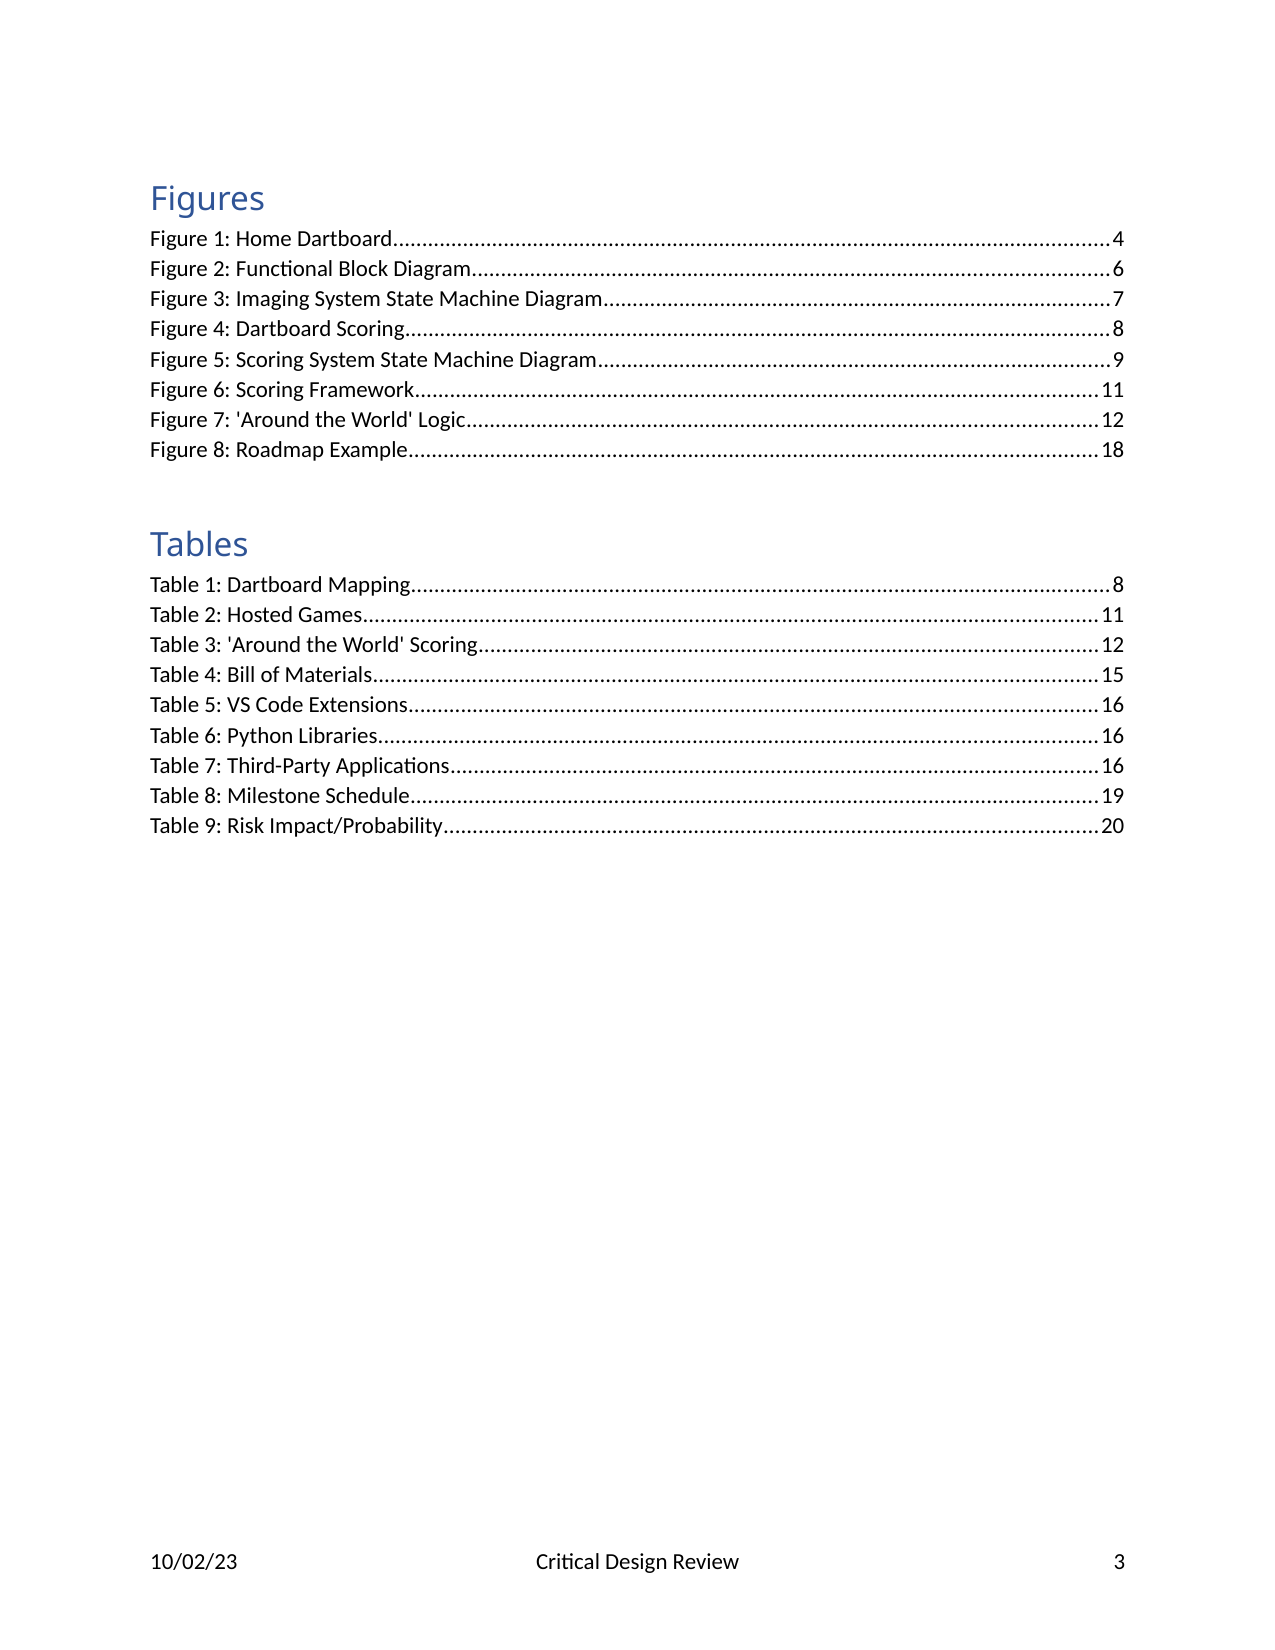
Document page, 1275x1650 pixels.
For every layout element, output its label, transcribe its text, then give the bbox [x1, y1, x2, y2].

text Table 8: Milestone Schedule 19 [150, 781, 1125, 809]
text Figure 7: 'Around the World' Logic 12 [150, 405, 1125, 433]
text Table 9: Risk Impact/Probability 20 [150, 811, 1125, 839]
text Figure 8: Roadmap Example 18 [150, 435, 1125, 463]
text Figure 2: Functional Block Diagram 6 [150, 254, 1125, 282]
text Table 5: VS Code Extensions 16 [150, 691, 1125, 719]
text Table 3: 'Around the World' Scoring 12 [150, 630, 1125, 658]
subtitle Tables [150, 521, 1125, 566]
text Figure 1: Home Dartboard 4 [150, 224, 1125, 252]
text Table 2: Hosted Games 11 [150, 600, 1125, 628]
text Figure 3: Imaging System State Machine Diagram 7 [150, 284, 1125, 312]
text Table 4: Bill of Materials 15 [150, 660, 1125, 688]
text Table 7: Third-Party Applications 16 [150, 751, 1125, 779]
text Table 6: Python Libraries 16 [150, 721, 1125, 749]
text Figure 4: Dartboard Scoring 8 [150, 314, 1125, 343]
text Figure 6: Scoring Framework 11 [150, 375, 1125, 403]
subtitle Figures [150, 175, 1125, 220]
text Figure 5: Scoring System State Machine Diagram 9 [150, 345, 1125, 373]
text Table 1: Dartboard Mapping 8 [150, 570, 1125, 598]
